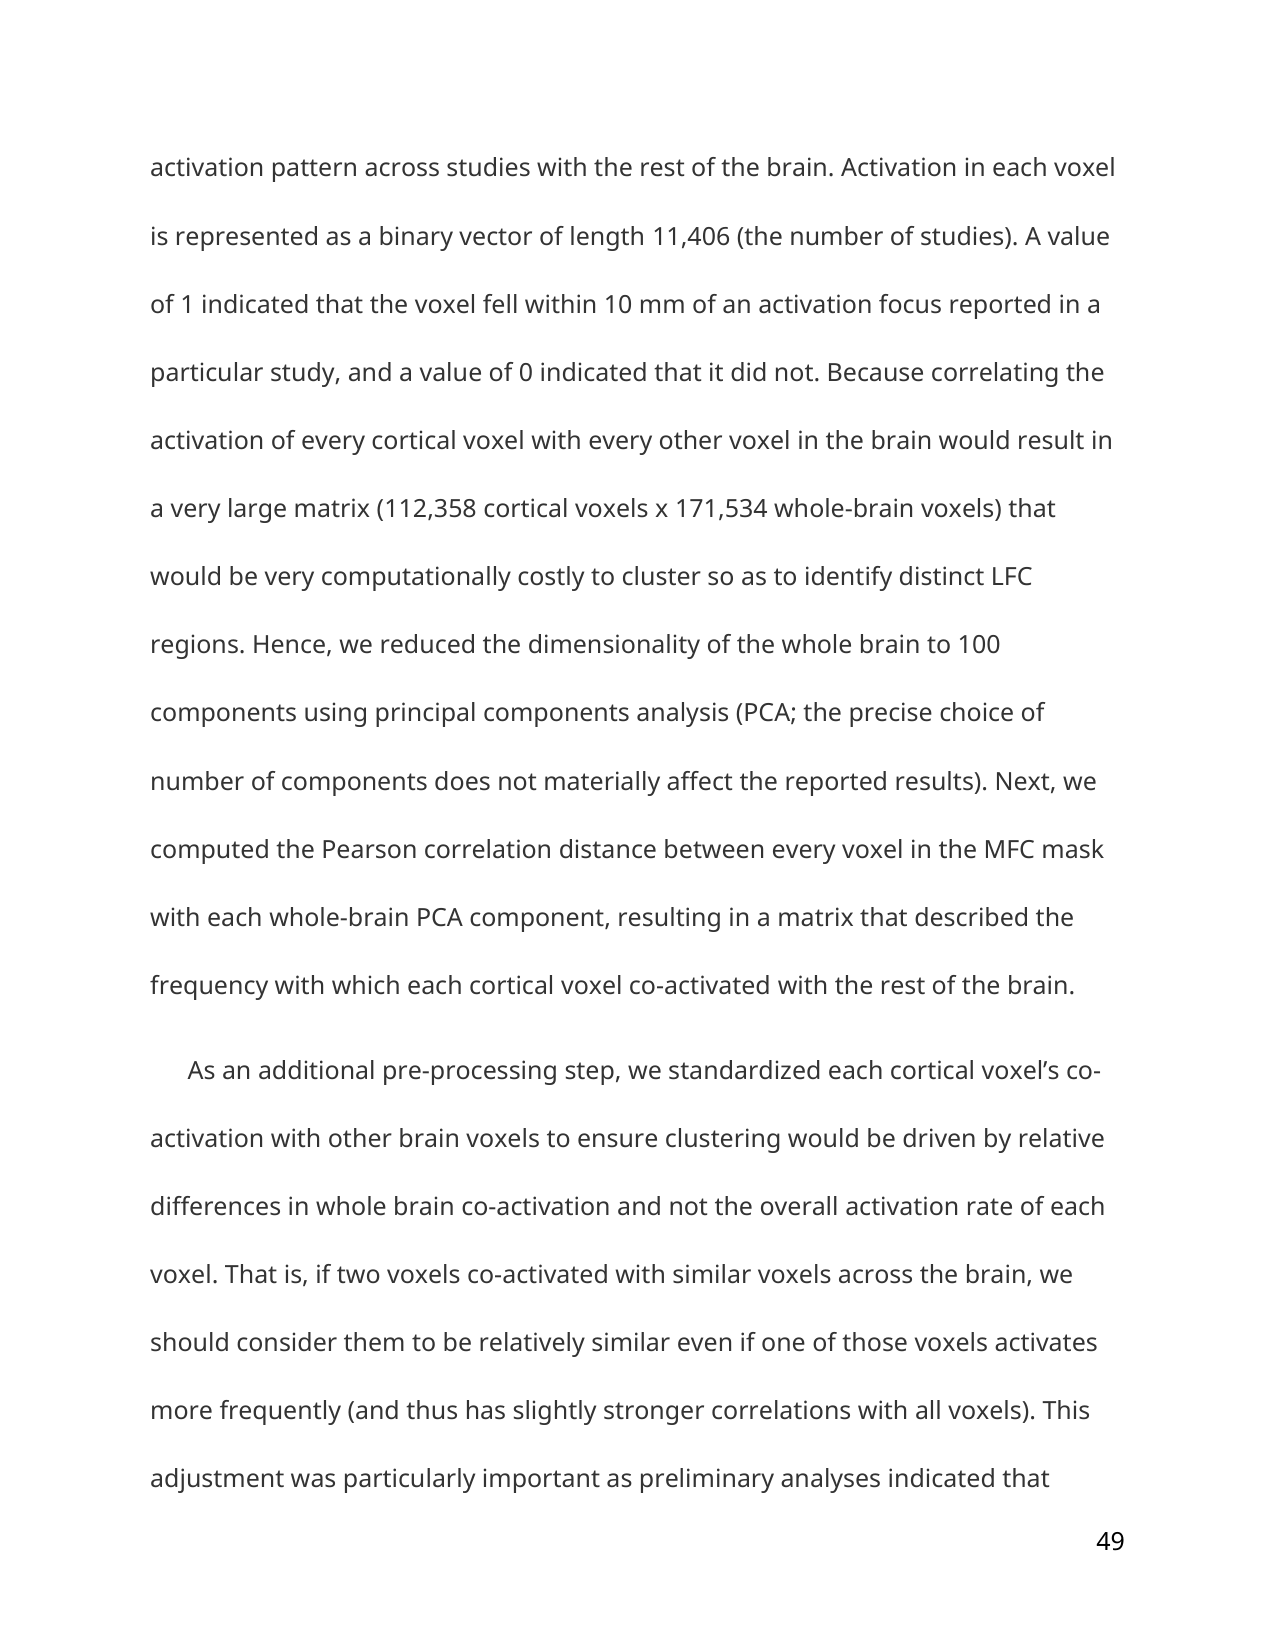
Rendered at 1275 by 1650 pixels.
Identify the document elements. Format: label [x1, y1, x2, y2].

text [150, 1052, 1125, 1495]
text [150, 150, 1125, 1002]
